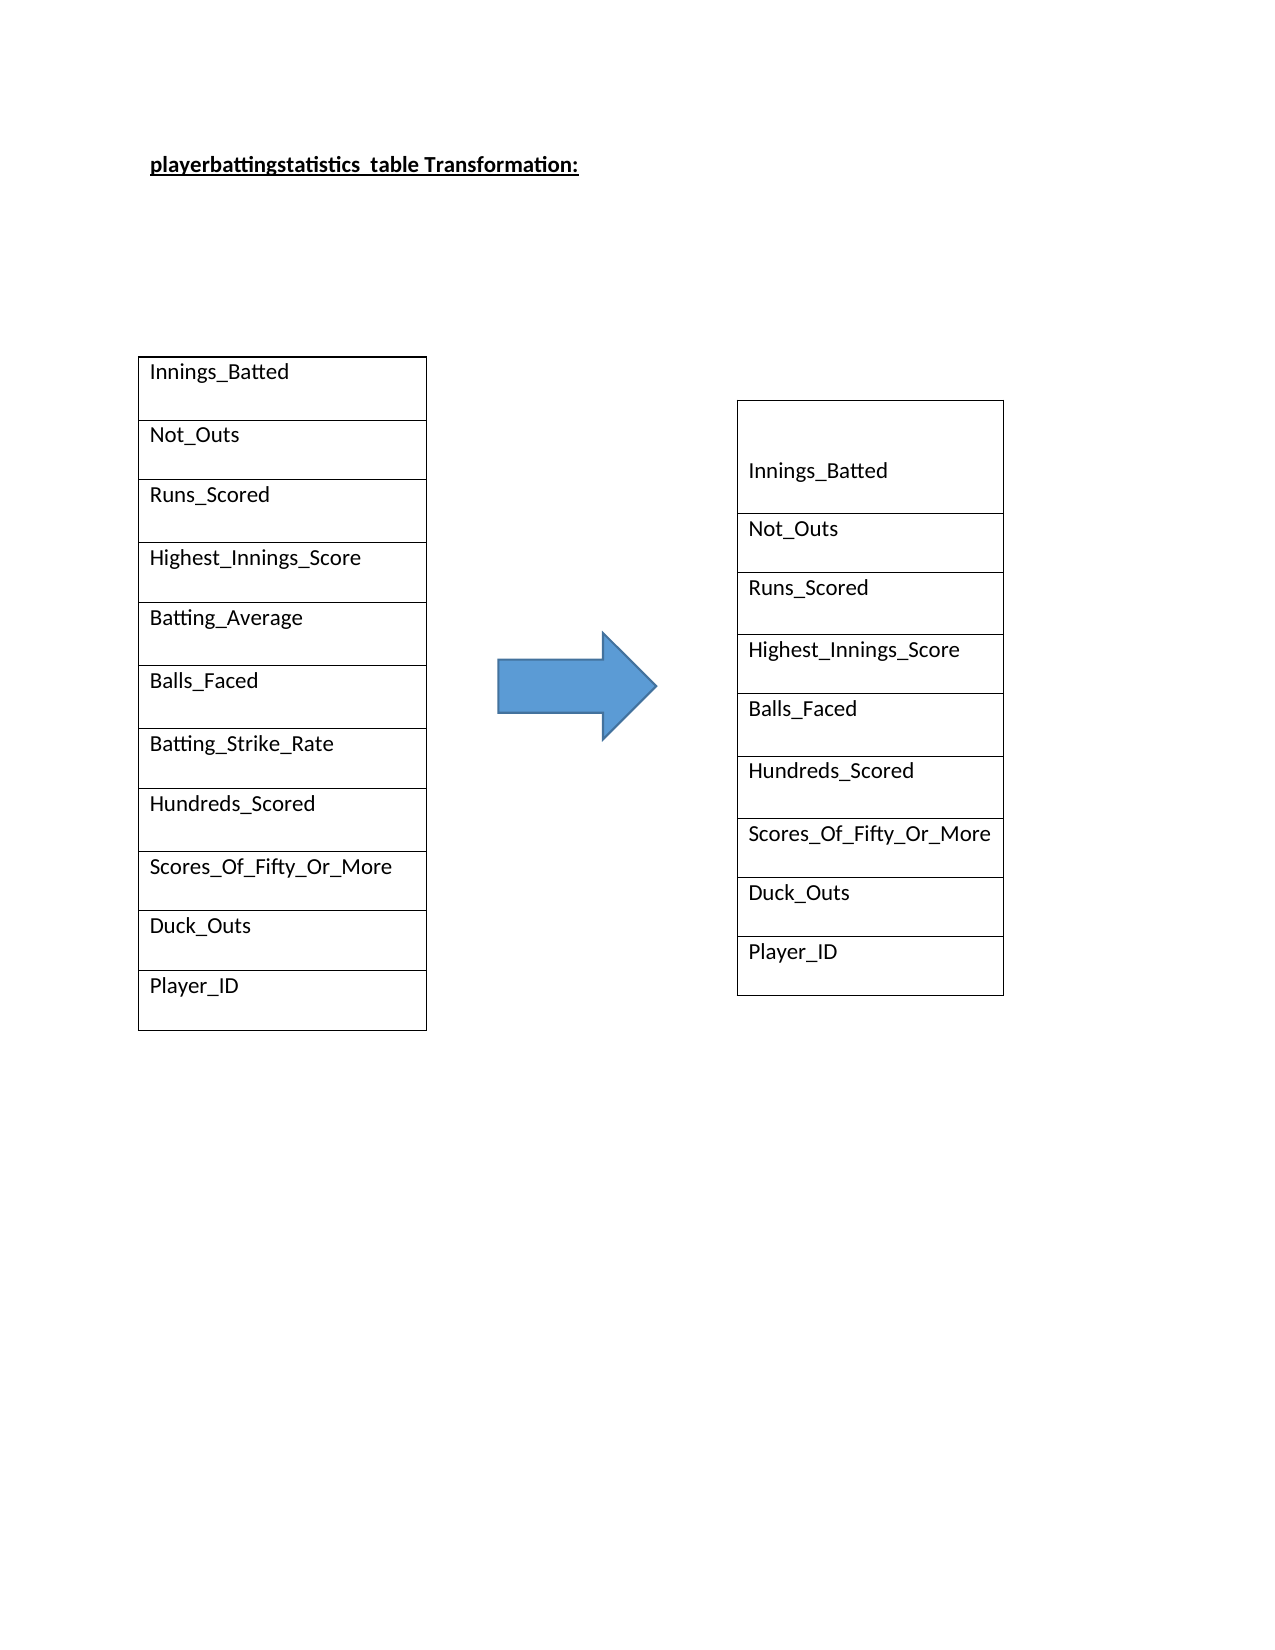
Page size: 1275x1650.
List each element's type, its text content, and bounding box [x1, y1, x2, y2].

table_cell Not_Outs [139, 421, 426, 479]
table_cell Balls_Faced [738, 694, 1003, 756]
table_cell Not_Outs [738, 514, 1003, 572]
table_cell Duck_Outs [738, 878, 1003, 936]
table_cell Runs_Scored [139, 480, 426, 542]
table_cell Player_ID [139, 971, 426, 1029]
table_cell Scores_Of_Fifty_Or_More [139, 852, 426, 910]
table_cell Batting_Strike_Rate [139, 729, 426, 788]
table_cell Player_ID [738, 937, 1003, 995]
table_cell Hundreds_Scored [738, 757, 1003, 818]
table_cell Scores_Of_Fifty_Or_More [738, 819, 1003, 877]
table_cell Batting_Average [139, 603, 426, 665]
text playerbattingstatistics table Transformation: [150, 150, 1125, 178]
table_cell Highest_Innings_Score [139, 543, 426, 602]
table_cell Highest_Innings_Score [738, 635, 1003, 693]
table_header Innings_Batted [139, 358, 426, 419]
table_cell Runs_Scored [738, 573, 1003, 634]
table_cell Duck_Outs [139, 911, 426, 970]
table_header Innings_Batted [738, 401, 1003, 513]
table_cell Hundreds_Scored [139, 789, 426, 851]
table_cell Balls_Faced [139, 666, 426, 728]
